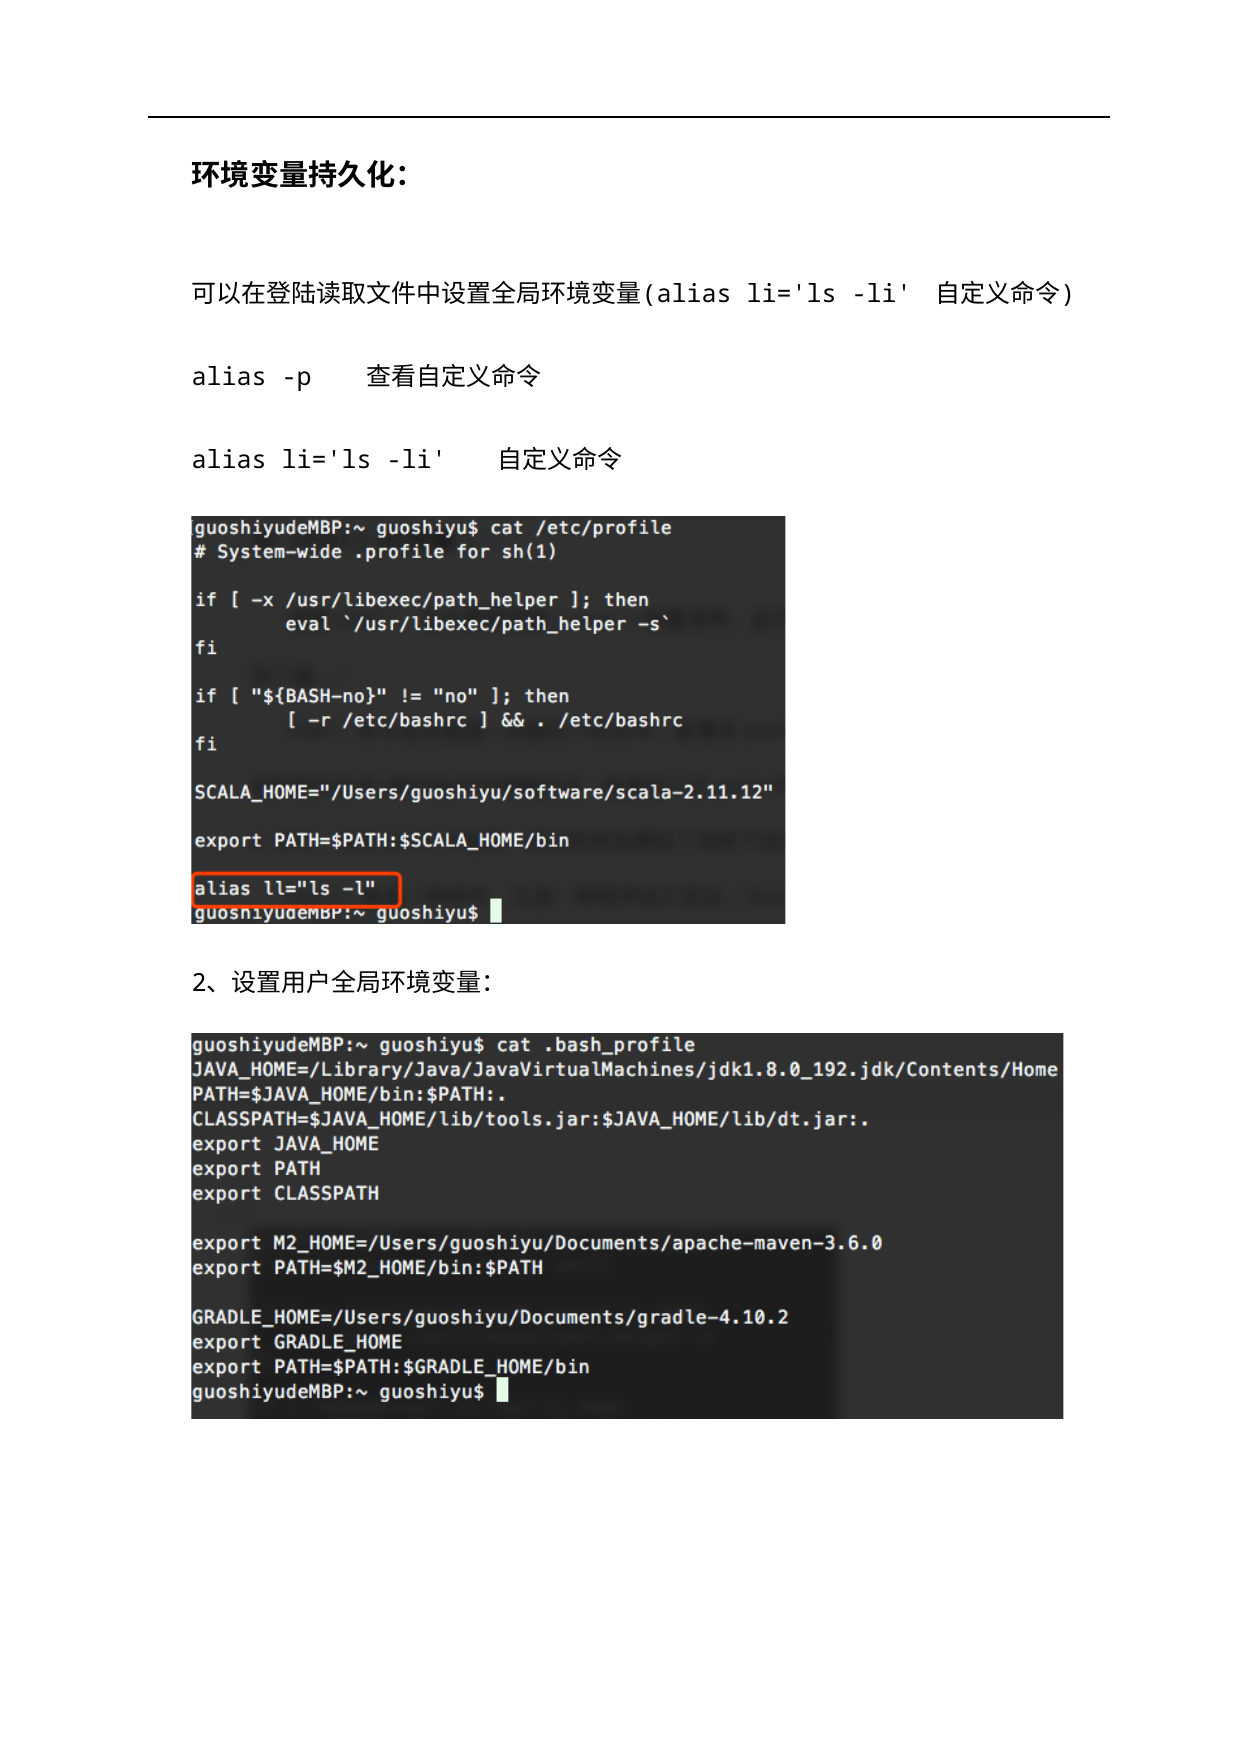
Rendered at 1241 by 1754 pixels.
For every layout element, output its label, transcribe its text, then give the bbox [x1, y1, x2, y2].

subtitle 环境变量持久化： [148, 140, 1110, 205]
text alias li='ls -li' 自定义命令 [148, 425, 1110, 490]
text 可以在登陆读取文件中设置全局环境变量(alias li='ls -li' 自定义命令) [148, 259, 1110, 324]
text alias -p 查看自定义命令 [148, 342, 1110, 407]
picture [191, 516, 786, 924]
picture [191, 1033, 1064, 1419]
text 2、设置用户全局环境变量： [148, 948, 1110, 1013]
